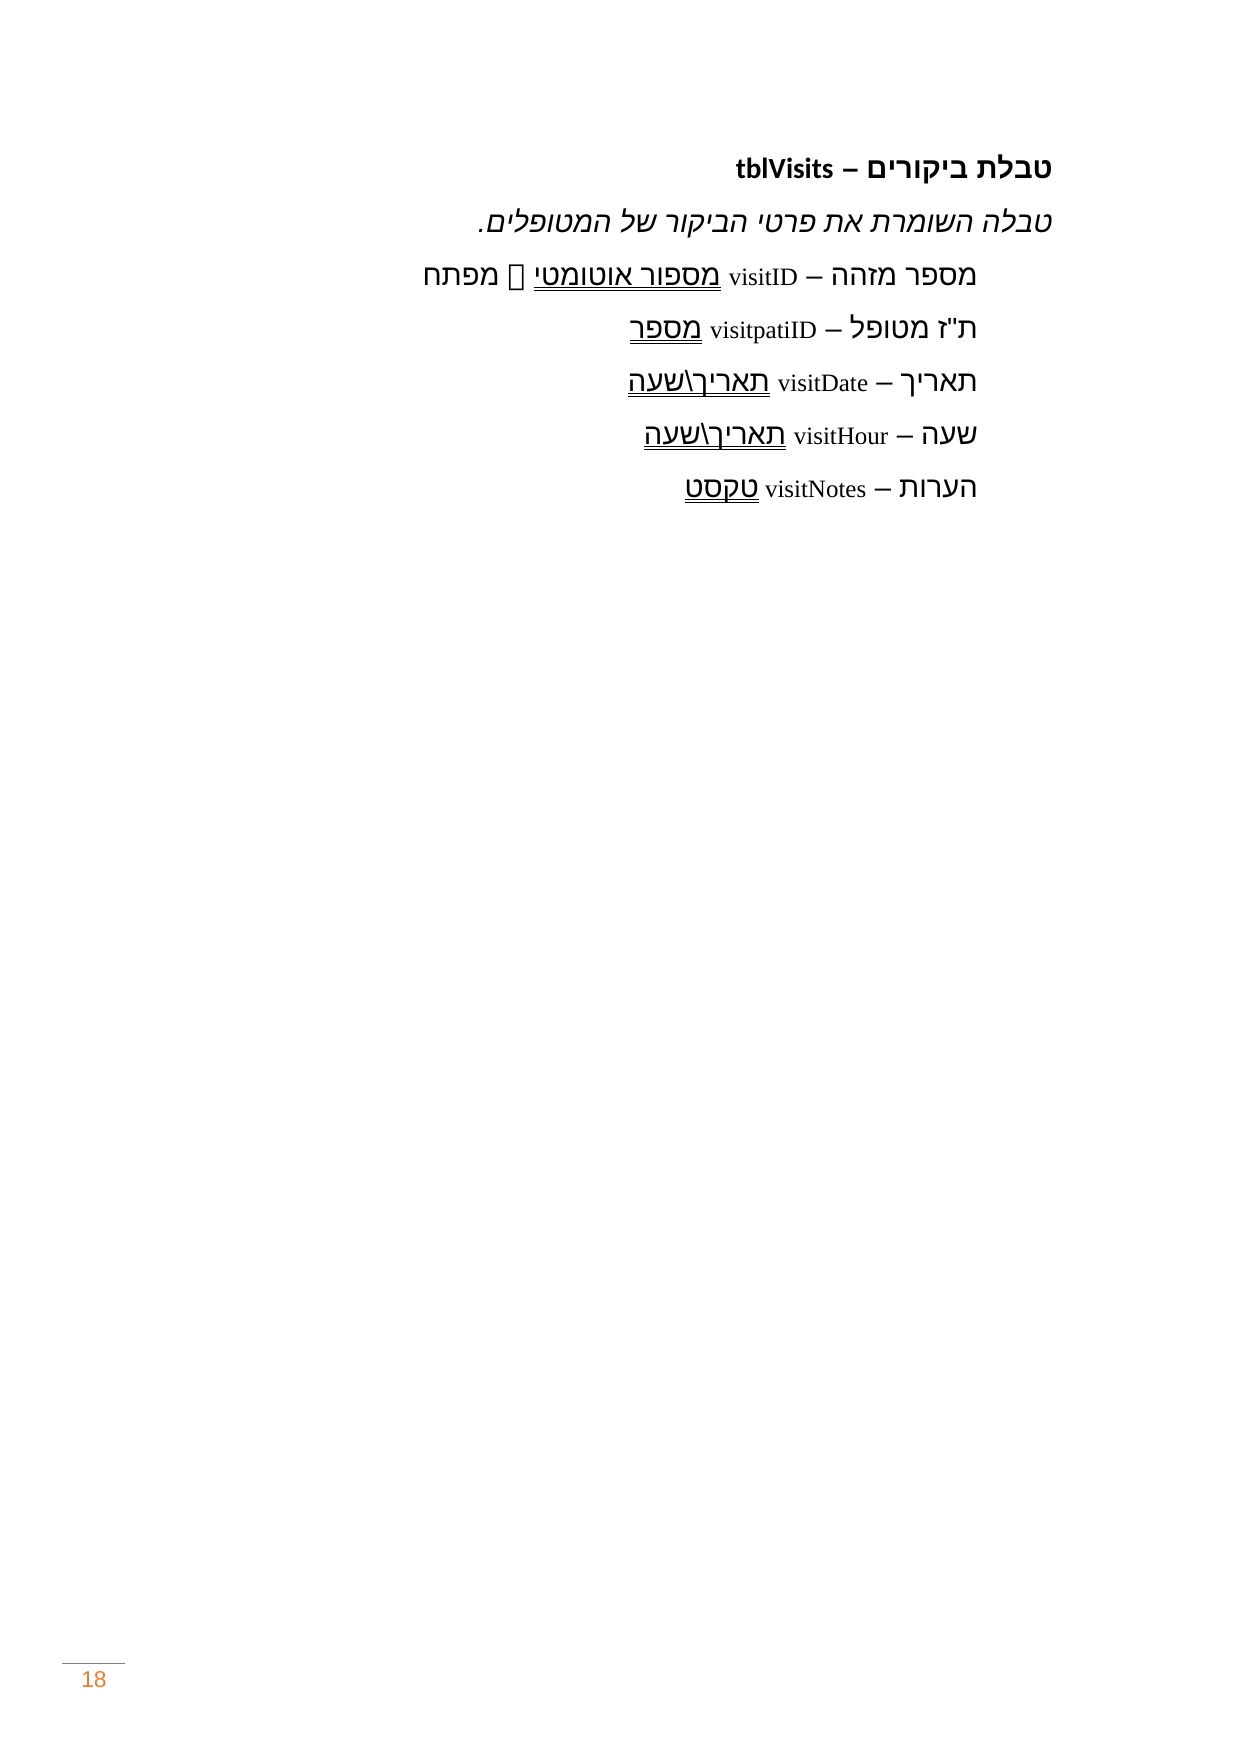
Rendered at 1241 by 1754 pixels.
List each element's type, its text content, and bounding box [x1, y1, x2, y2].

text שעה – visitHour תאריך\שעה [187, 417, 978, 451]
text תאריך – visitDate תאריך\שעה [187, 364, 978, 398]
text טבלת ביקורים – tblVisits [187, 150, 1053, 186]
text טבלה השומרת את פרטי הביקור של המטופלים. [187, 205, 1053, 239]
text מספר מזהה – visitID מספור אוטומטי מפתח [187, 258, 978, 292]
text ת"ז מטופל – visitpatiID מספר [187, 312, 978, 345]
text הערות – visitNotes טקסט [187, 470, 978, 503]
